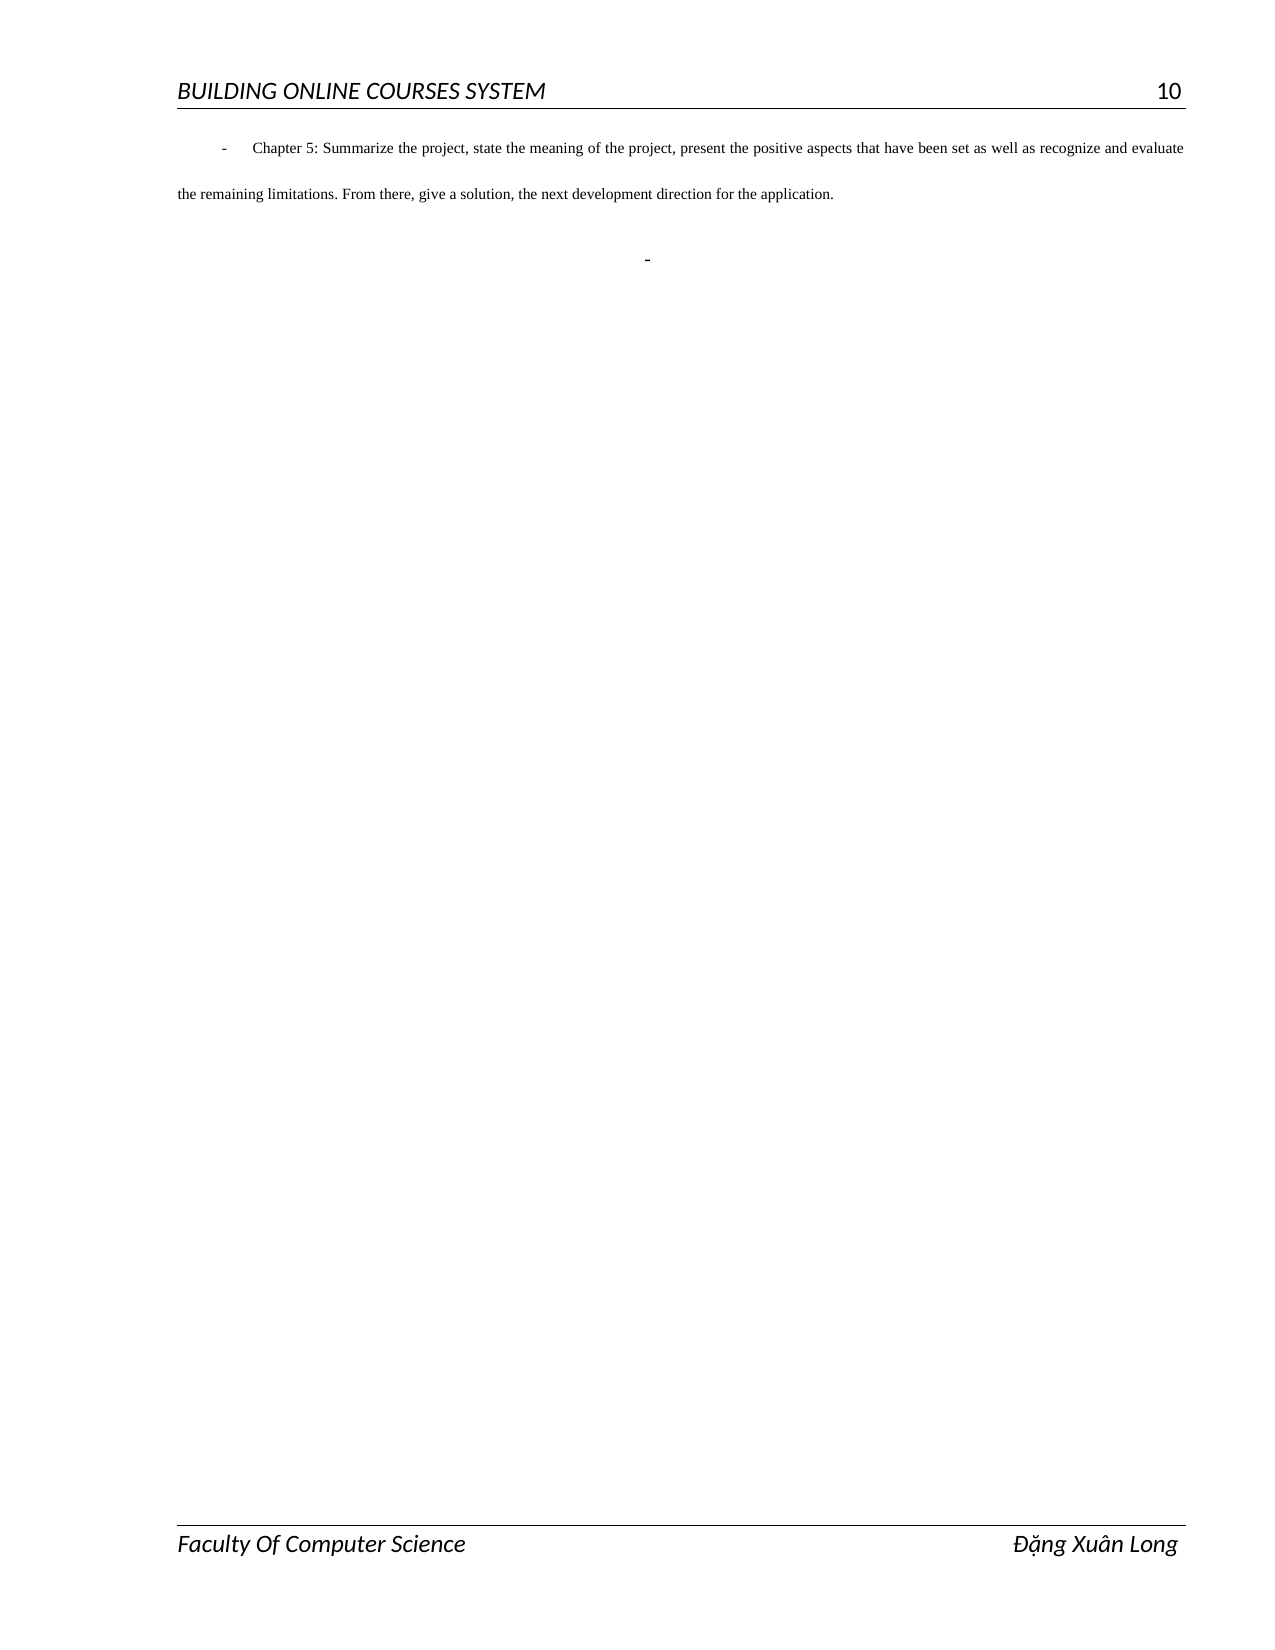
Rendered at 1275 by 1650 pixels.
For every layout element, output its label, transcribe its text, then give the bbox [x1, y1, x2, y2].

list Chapter 5: Summarize the project, state the meaning of the project, present the positive aspects that have been set as well as recognize and evaluate the remaining limitations. From there, give a solution, the next development direction for the application. [177, 125, 1186, 203]
